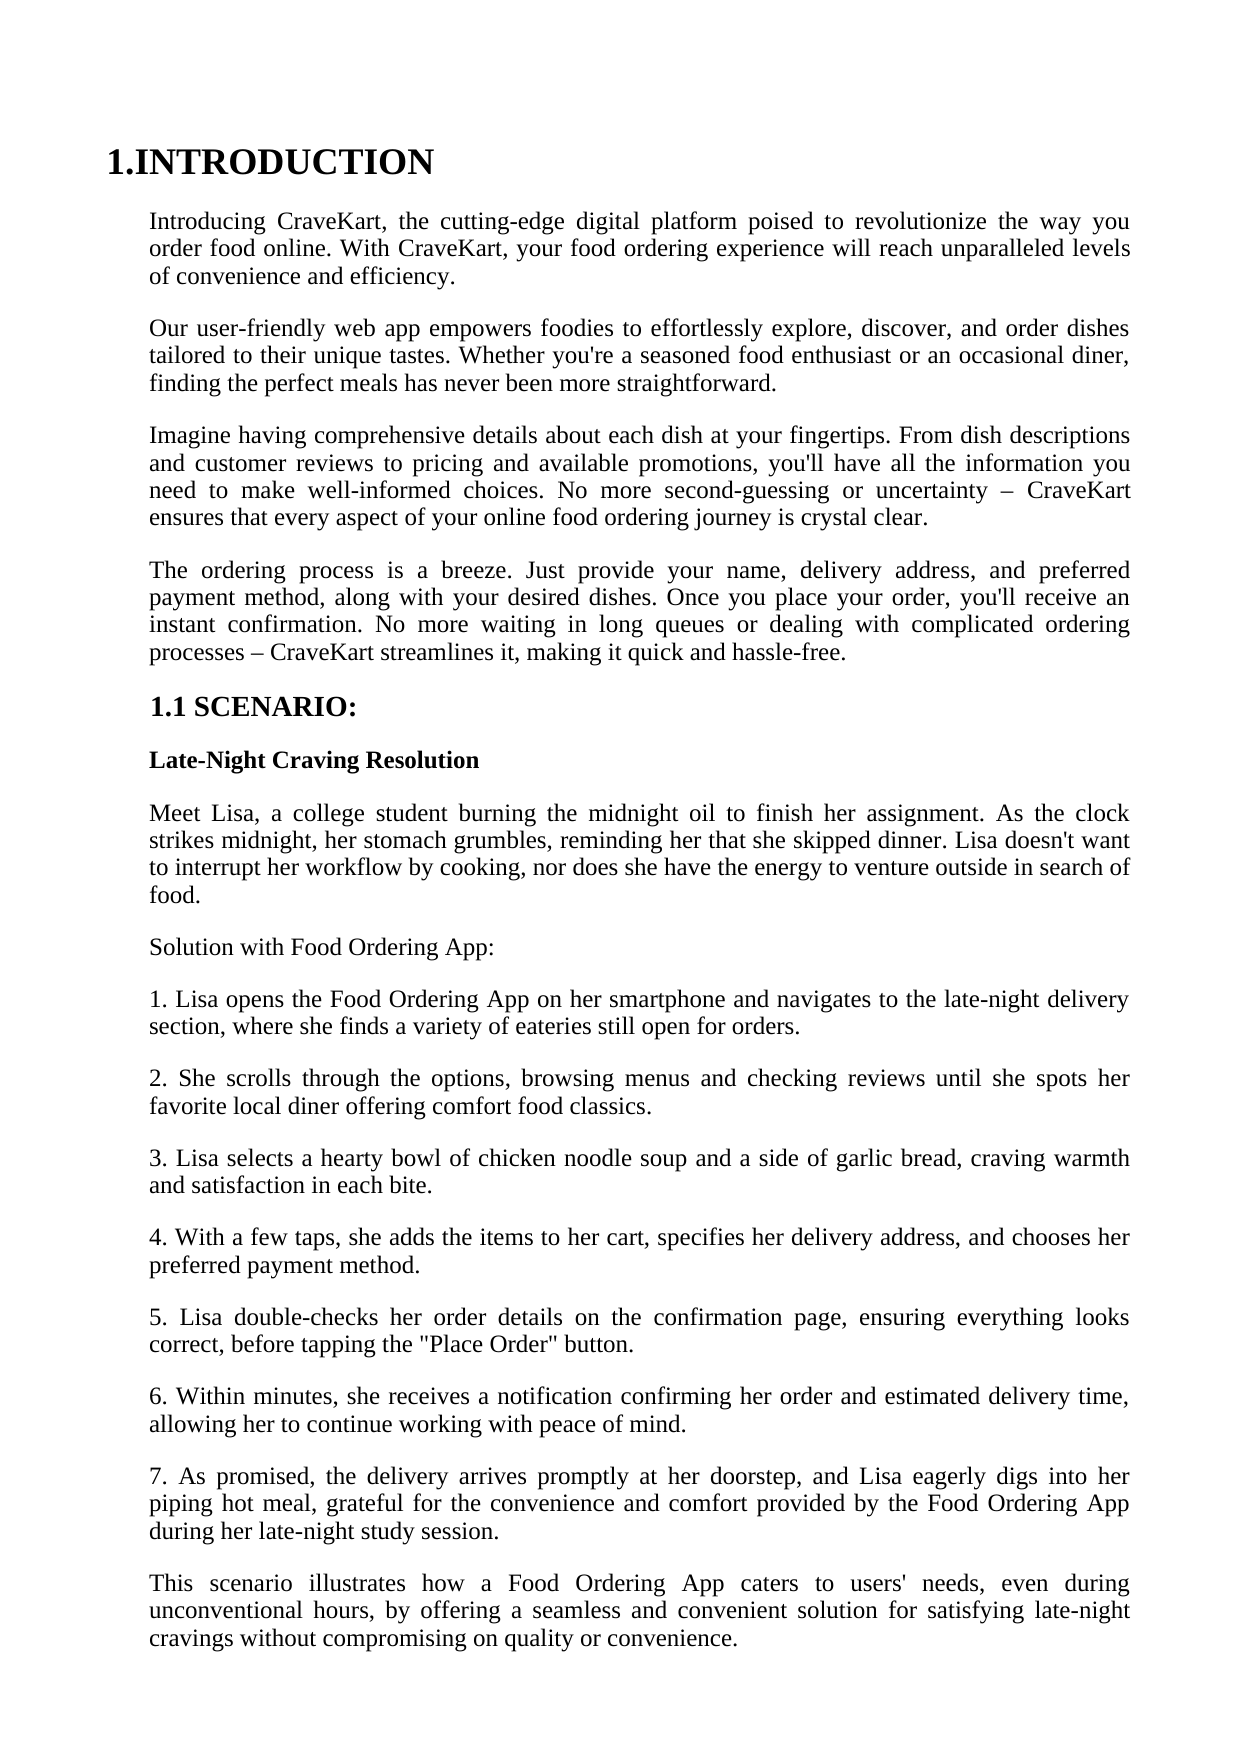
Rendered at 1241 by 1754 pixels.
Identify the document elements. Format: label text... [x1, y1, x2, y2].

text 5. Lisa double-checks her order details on the confirmation page, ensuring everything looks correct, before tapping the "Place Order" button. [149, 1303, 1131, 1358]
subtitle Introducing CraveKart, the cutting-edge digital platform poised to revolutionize the way you order food online. With CraveKart, your food ordering experience will reach unparalleled levels of convenience and efficiency. [149, 208, 1131, 290]
subtitle The ordering process is a breeze. Just provide your name, delivery address, and preferred payment method, along with your desired dishes. Once you place your order, you'll receive an instant confirmation. No more waiting in long queues or dealing with complicated ordering processes – CraveKart streamlines it, making it quick and hassle-free. [149, 556, 1131, 666]
text 6. Within minutes, she receives a notification confirming her order and estimated delivery time, allowing her to continue working with peace of mind. [149, 1383, 1131, 1438]
subtitle 1.1 SCENARIO: [106, 691, 1131, 722]
text 4. With a few taps, she adds the items to her cart, specifies her delivery address, and chooses her preferred payment method. [149, 1224, 1131, 1279]
text Meet Lisa, a college student burning the midnight oil to finish her assignment. As the clock strikes midnight, her stomach grumbles, reminding her that she skipped dinner. Lisa doesn't want to interrupt her workflow by cooking, nor does she have the energy to venture outside in search of food. [149, 799, 1131, 909]
text 7. As promised, the delivery arrives promptly at her doorstep, and Lisa eagerly digs into her piping hot meal, grateful for the convenience and comfort provided by the Food Ordering App during her late-night study session. [149, 1462, 1131, 1544]
text 3. Lisa selects a hearty bowl of chicken noodle soup and a side of garlic bread, craving warmth and satisfaction in each bite. [149, 1144, 1131, 1199]
subtitle Our user-friendly web app empowers foodies to effortlessly explore, discover, and order dishes tailored to their unique tastes. Whether you're a seasoned food enthusiast or an occasional diner, finding the perfect meals has never been more straightforward. [149, 315, 1131, 397]
text This scenario illustrates how a Food Ordering App caters to users' needs, even during unconventional hours, by offering a seamless and convenient solution for satisfying late-night cravings without compromising on quality or convenience. [149, 1569, 1131, 1651]
subtitle Imagine having comprehensive details about each dish at your fingertips. From dish descriptions and customer reviews to pricing and available promotions, you'll have all the information you need to make well-informed choices. No more second-guessing or uncertainty – CraveKart ensures that every aspect of your online food ordering journey is crystal clear. [149, 422, 1131, 531]
subtitle 1.INTRODUCTION [106, 139, 856, 183]
text Late-Night Craving Resolution [149, 747, 1131, 774]
text Solution with Food Ordering App: [149, 933, 1131, 961]
text 1. Lisa opens the Food Ordering App on her smartphone and navigates to the late-night delivery section, where she finds a variety of eateries still open for orders. [149, 986, 1131, 1040]
text 2. She scrolls through the options, browsing menus and checking reviews until she spots her favorite local diner offering comfort food classics. [149, 1065, 1131, 1120]
